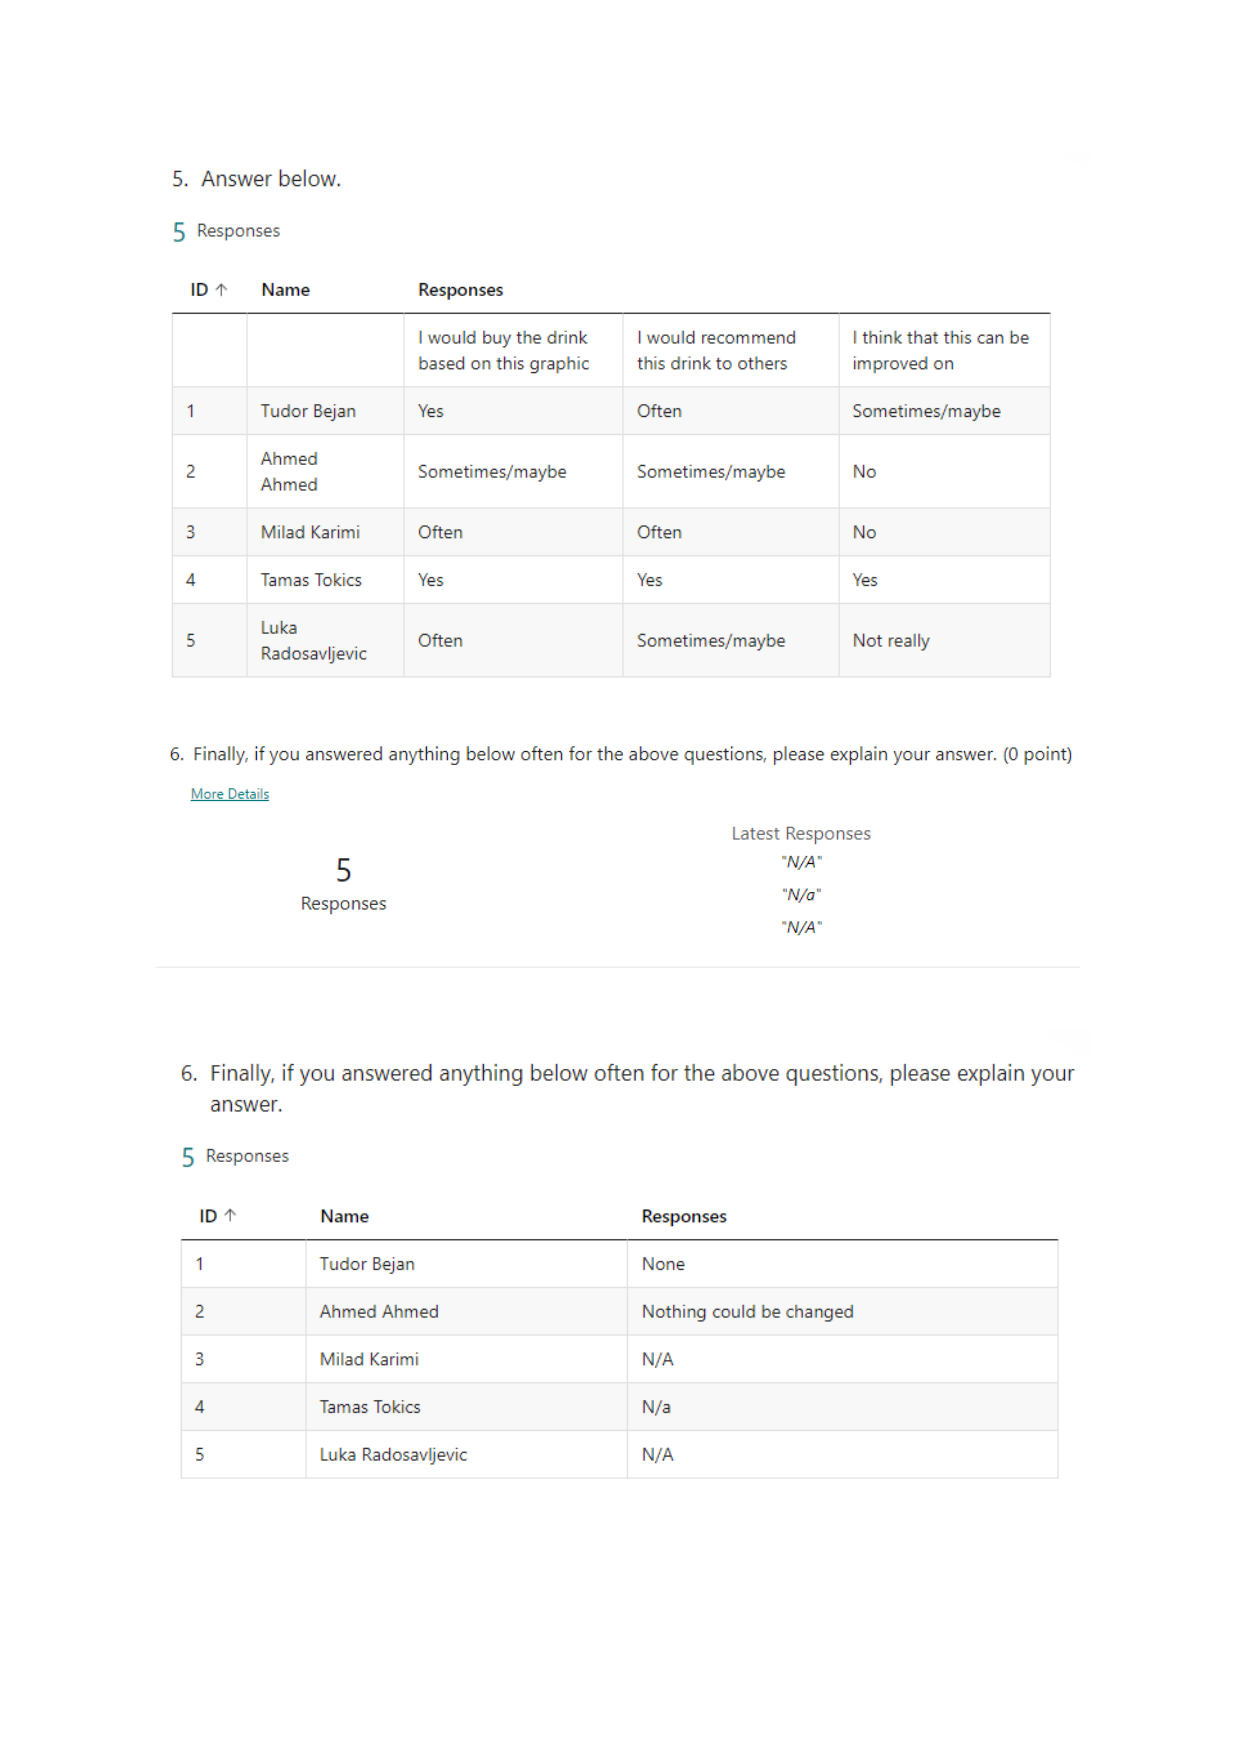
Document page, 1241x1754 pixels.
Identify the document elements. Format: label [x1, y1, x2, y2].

picture [150, 1028, 1091, 1493]
picture [150, 737, 1091, 1010]
picture [150, 150, 1091, 719]
